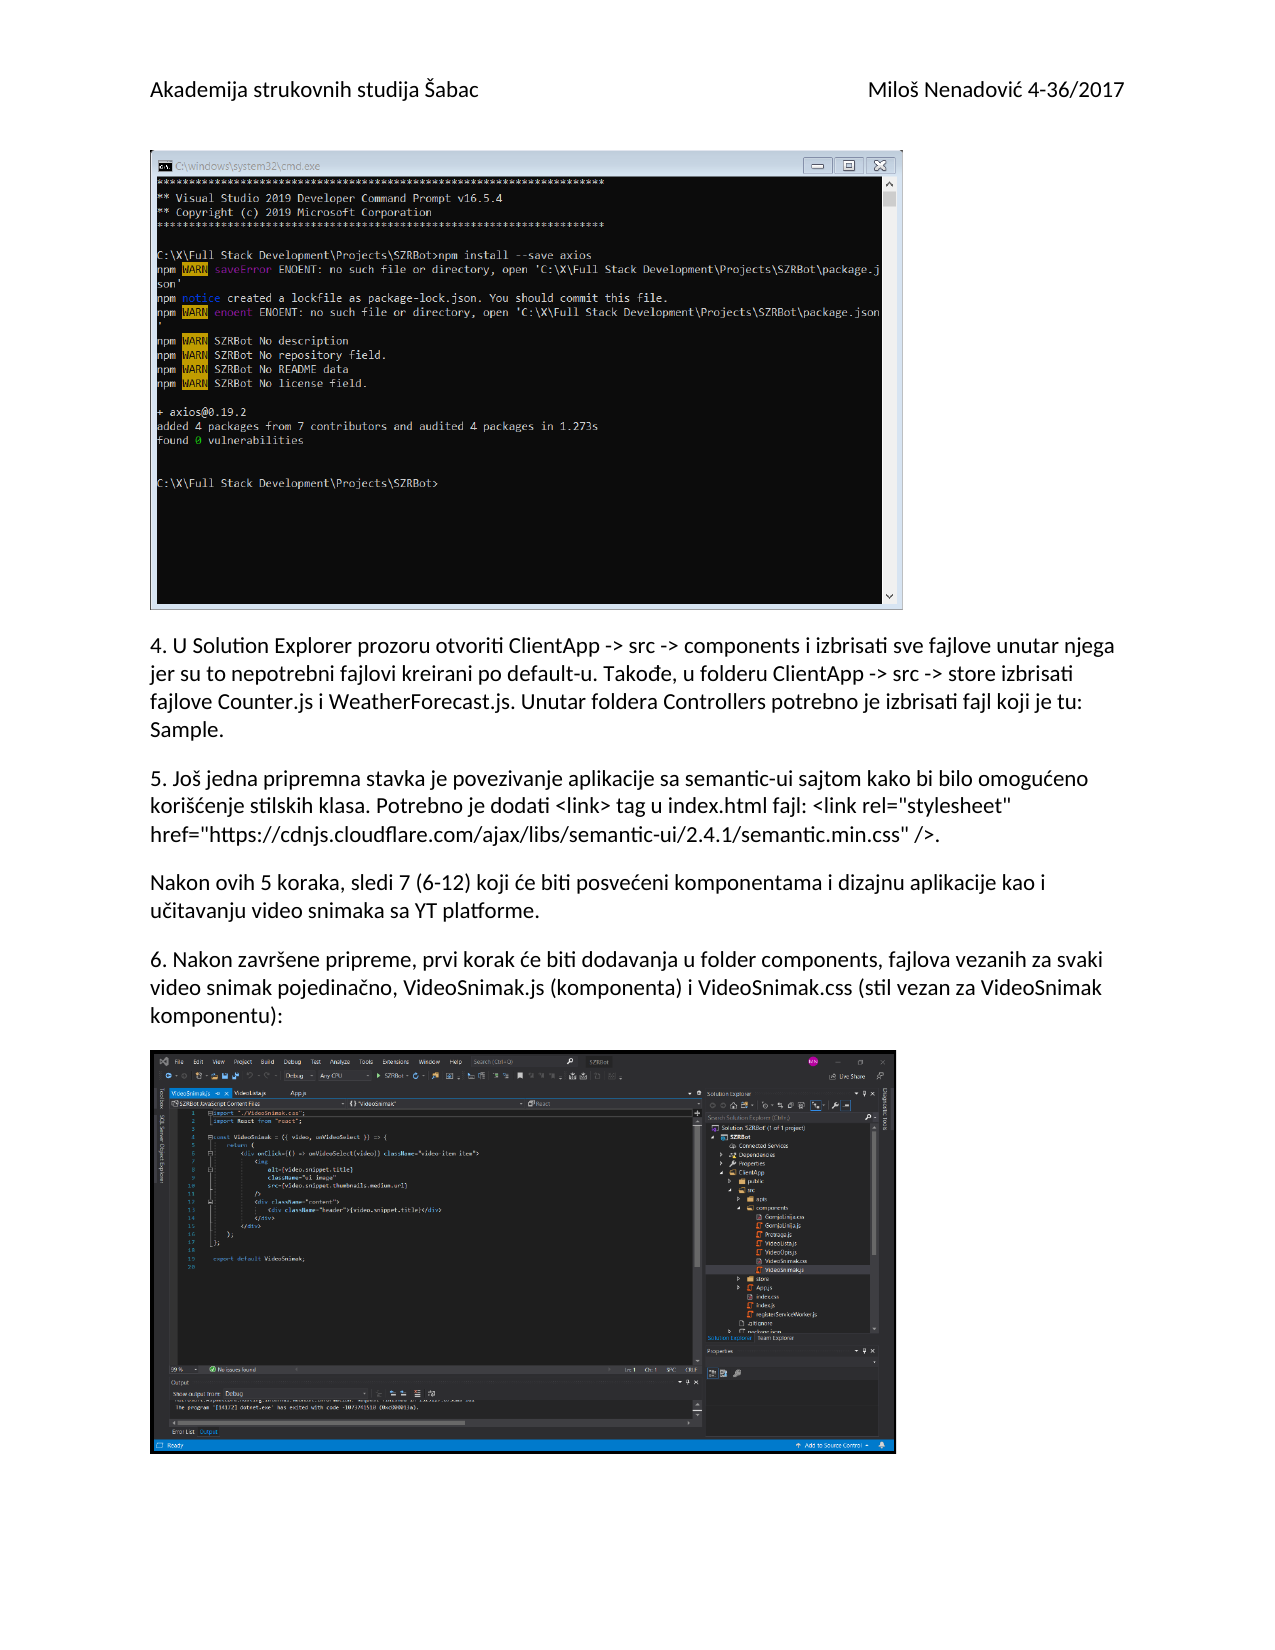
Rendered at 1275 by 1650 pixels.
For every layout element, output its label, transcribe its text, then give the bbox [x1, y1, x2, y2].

text 5. Još jedna pripremna stavka je povezivanje aplikacije sa semantic-ui sajtom kako bi bilo omogućeno korišćenje stilskih klasa. Potrebno je dodati <link> tag u index.html fajl: <link rel="stylesheet" href="https://cdnjs.cloudflare.com/ajax/libs/semantic-ui/2.4.1/semantic.min.css" />. [150, 764, 1125, 848]
text Nakon ovih 5 koraka, sledi 7 (6-12) koji će biti posvećeni komponentama i dizajnu aplikacije kao i učitavanju video snimaka sa YT platforme. [150, 868, 1125, 924]
picture [150, 1050, 897, 1454]
text 4. U Solution Explorer prozoru otvoriti ClientApp -> src -> components i izbrisati sve fajlove unutar njega jer su to nepotrebni fajlovi kreirani po default-u. Takođe, u folderu ClientApp -> src -> store izbrisati fajlove Counter.js i WeatherForecast.js. Unutar foldera Controllers potrebno je izbrisati fajl koji je tu: Sample. [150, 631, 1125, 743]
text 6. Nakon završene pripreme, prvi korak će biti dodavanja u folder components, fajlova vezanih za svaki video snimak pojedinačno, VideoSnimak.js (komponenta) i VideoSnimak.css (stil vezan za VideoSnimak komponentu): [150, 945, 1125, 1029]
